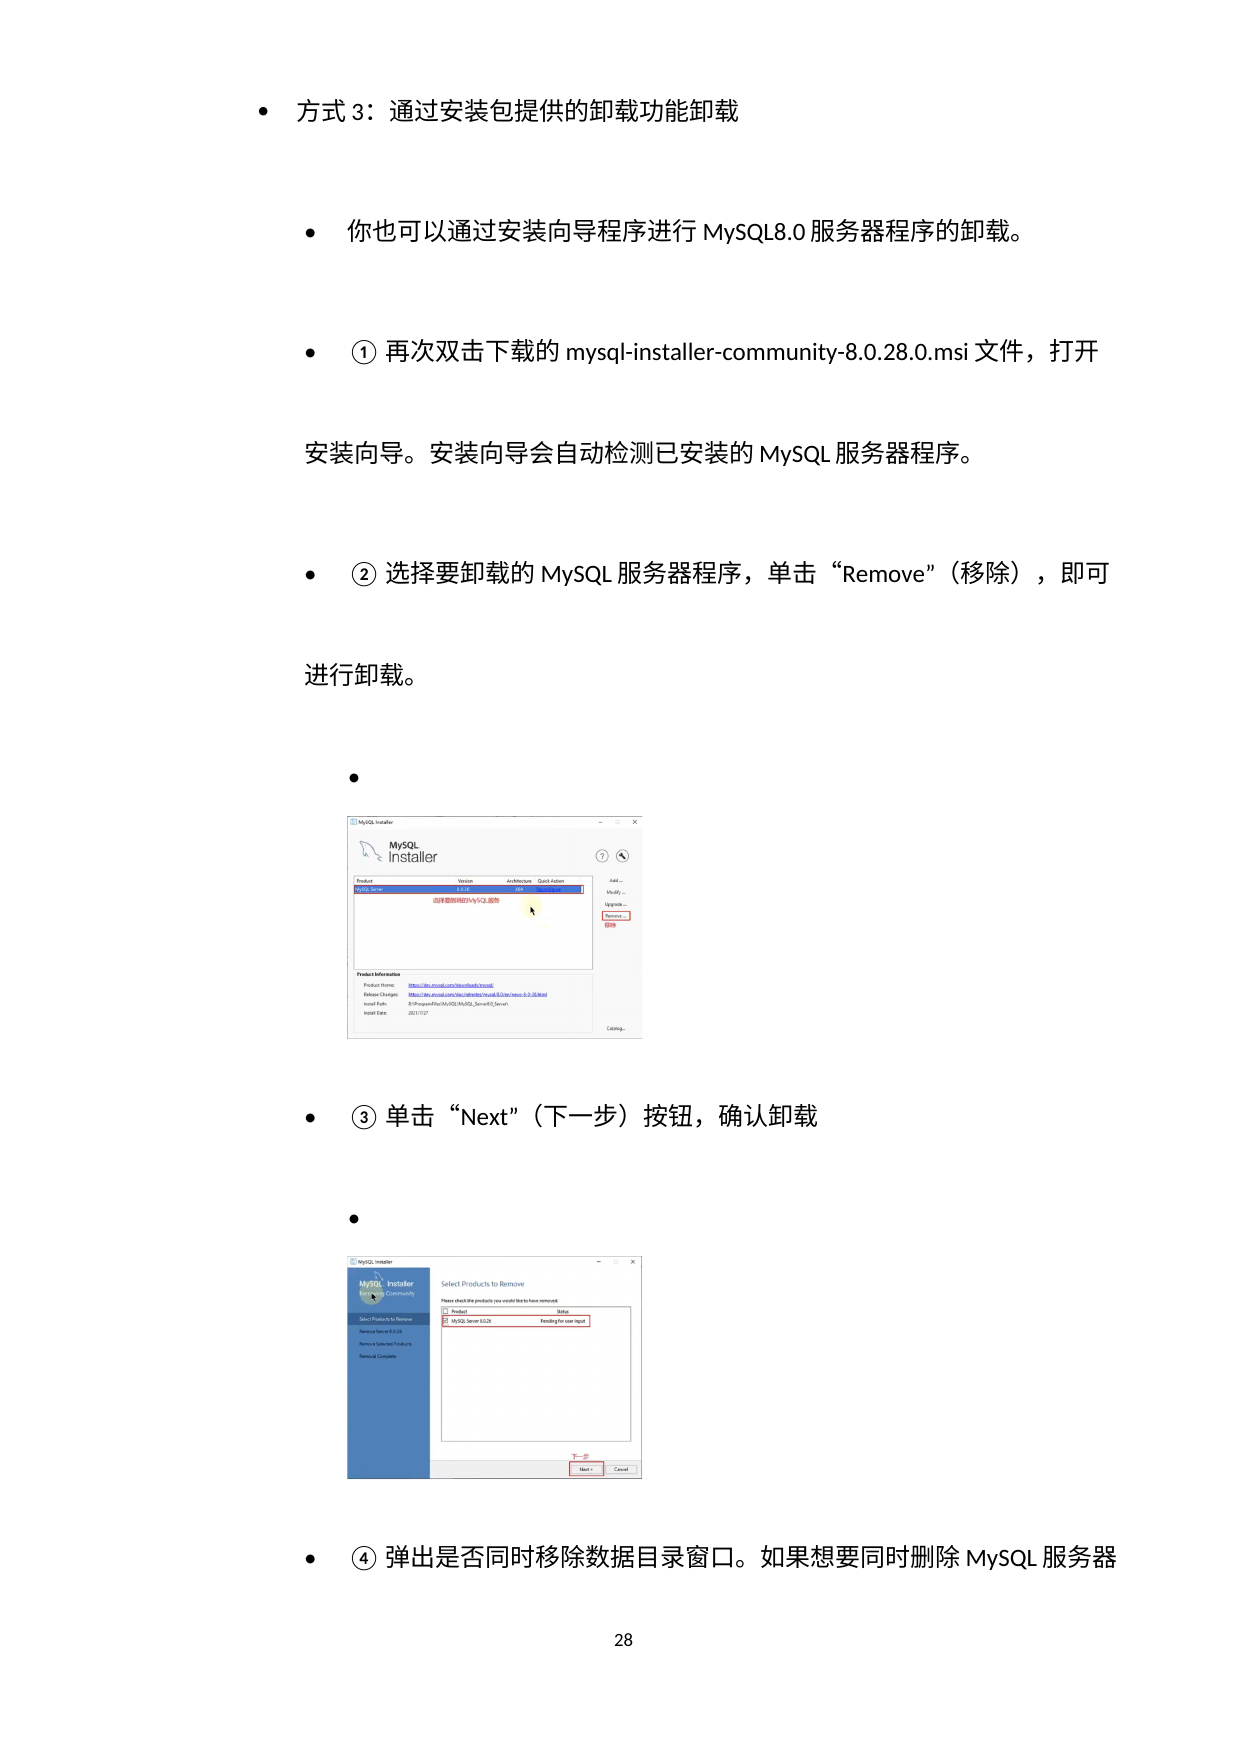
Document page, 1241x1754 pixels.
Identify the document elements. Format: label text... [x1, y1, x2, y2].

text • 你也可以通过安装向导程序进行MySQL8.0服务器程序的卸载。 [304, 196, 1118, 264]
text • ①再次双击下载的mysql-installer-community-8.0.28.0.msi文件，打开安装向导。安装向导会自动检测已安装的MySQL服务器程序。 [304, 316, 1118, 486]
text • [348, 1200, 1118, 1234]
text • ②选择要卸载的MySQL服务器程序，单击“Remove”（移除），即可进行卸载。 [304, 538, 1118, 707]
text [304, 1521, 1118, 1589]
list 方式3：通过安装包提供的卸载功能卸载 [259, 76, 1118, 144]
picture [347, 816, 643, 1039]
picture [347, 1256, 643, 1480]
text • ③单击“Next”（下一步）按钮，确认卸载 [304, 1080, 1118, 1148]
text • [348, 759, 1118, 793]
